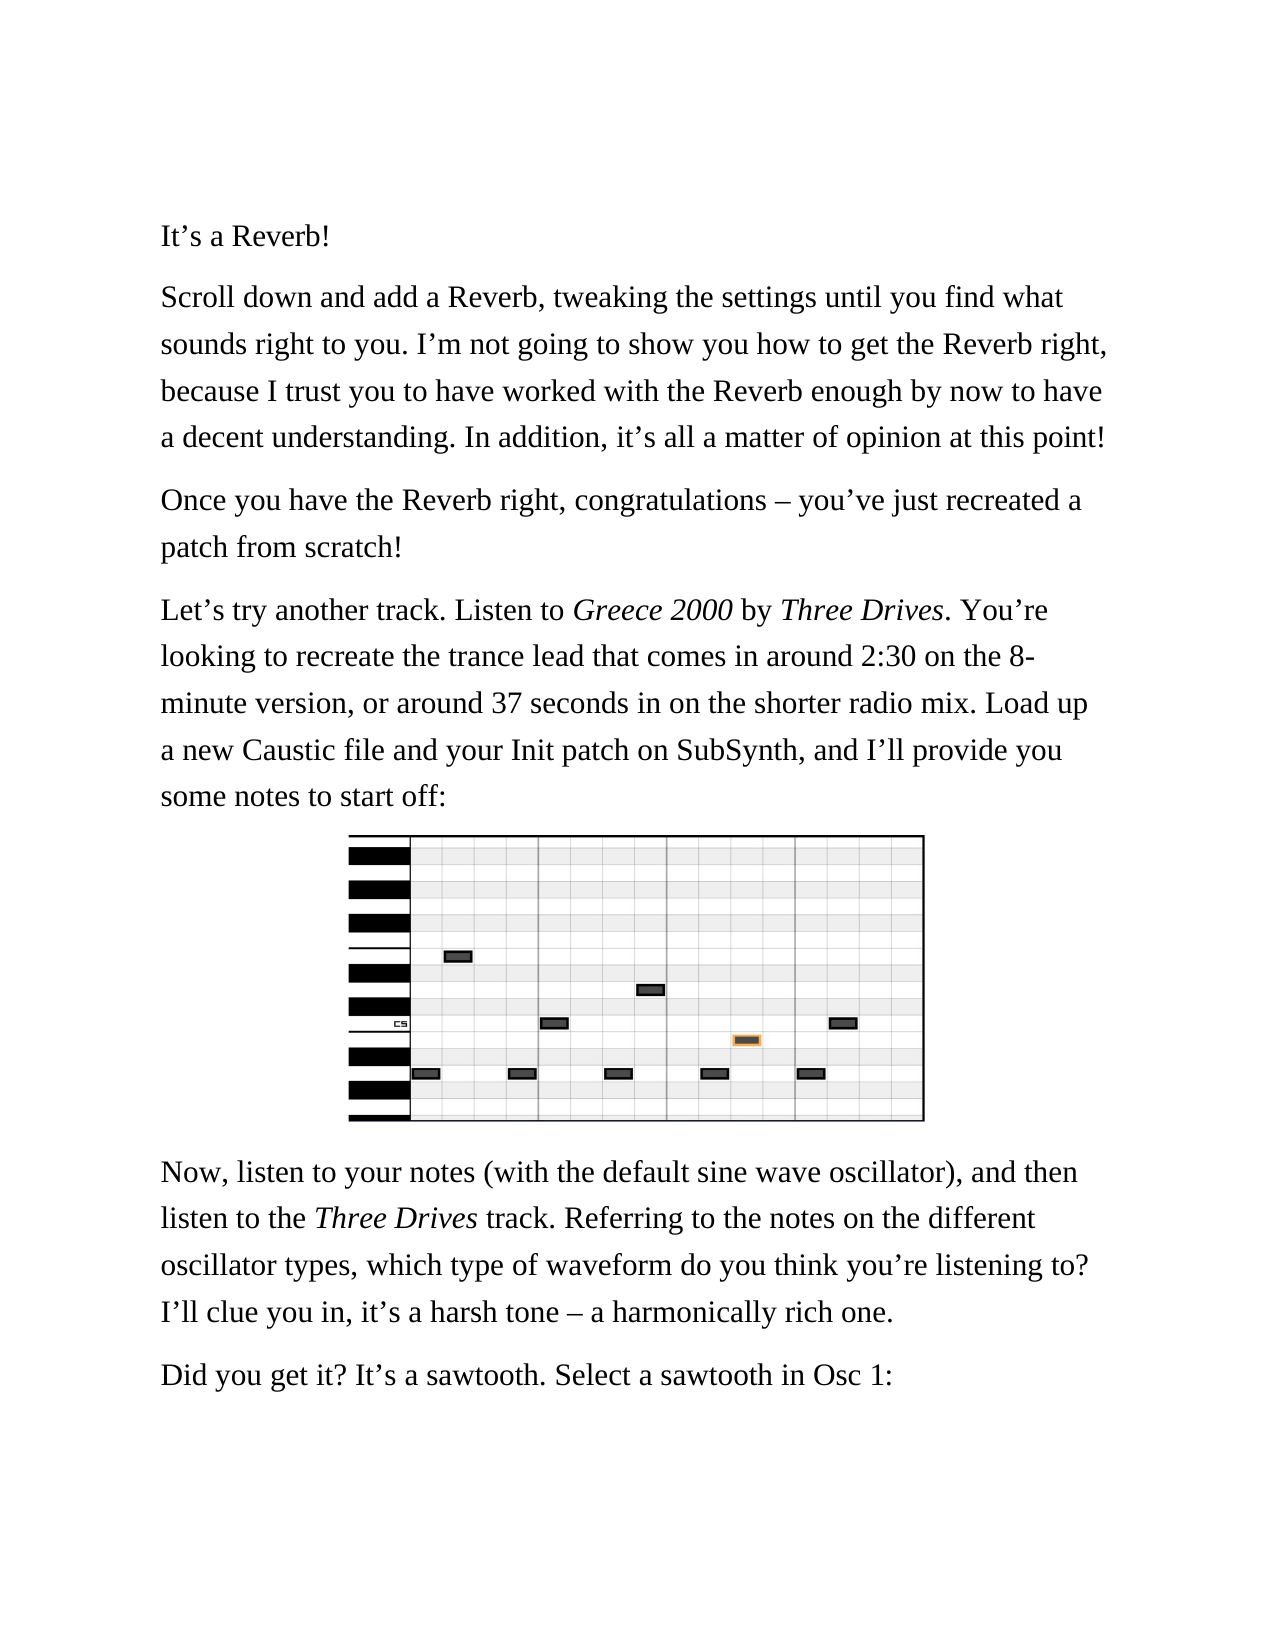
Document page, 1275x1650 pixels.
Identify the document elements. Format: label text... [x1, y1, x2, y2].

text Did you get it? It’s a sawtooth. Select a sawtooth in Osc 1: [160, 1356, 1275, 1392]
text Let’s try another track. Listen to Greece 2000 by Three Drives. You’re looking to recreate the trance lead that comes in around 2:30 on the 8- minute version, or around 37 seconds in on the shorter radio mix. Load up a new Caustic file and your Init patch on SubSynth, and I’ll provide you some notes to start off: [160, 591, 1109, 813]
text Once you have the Reverb right, congratulations – you’ve just recreated a patch from scratch! [160, 482, 1106, 564]
text Scroll down and add a Reverb, tweaking the settings until you find what sounds right to you. I’m not going to show you how to get the Reverb right, because I trust you to have worked with the Reverb enough by now to have a decent understanding. In addition, it’s all a matter of opinion at this point! [160, 279, 1111, 454]
picture [348, 835, 925, 853]
text Now, listen to your notes (with the default sine wave oscillator), and then listen to the Three Drives track. Referring to the notes on the different oscillator types, which type of waveform do you think you’re listening to? I’ll clue you in, it’s a harsh tone – a harmonically rich one. [160, 853, 1106, 1329]
text It’s a Reverb! [160, 218, 1275, 254]
